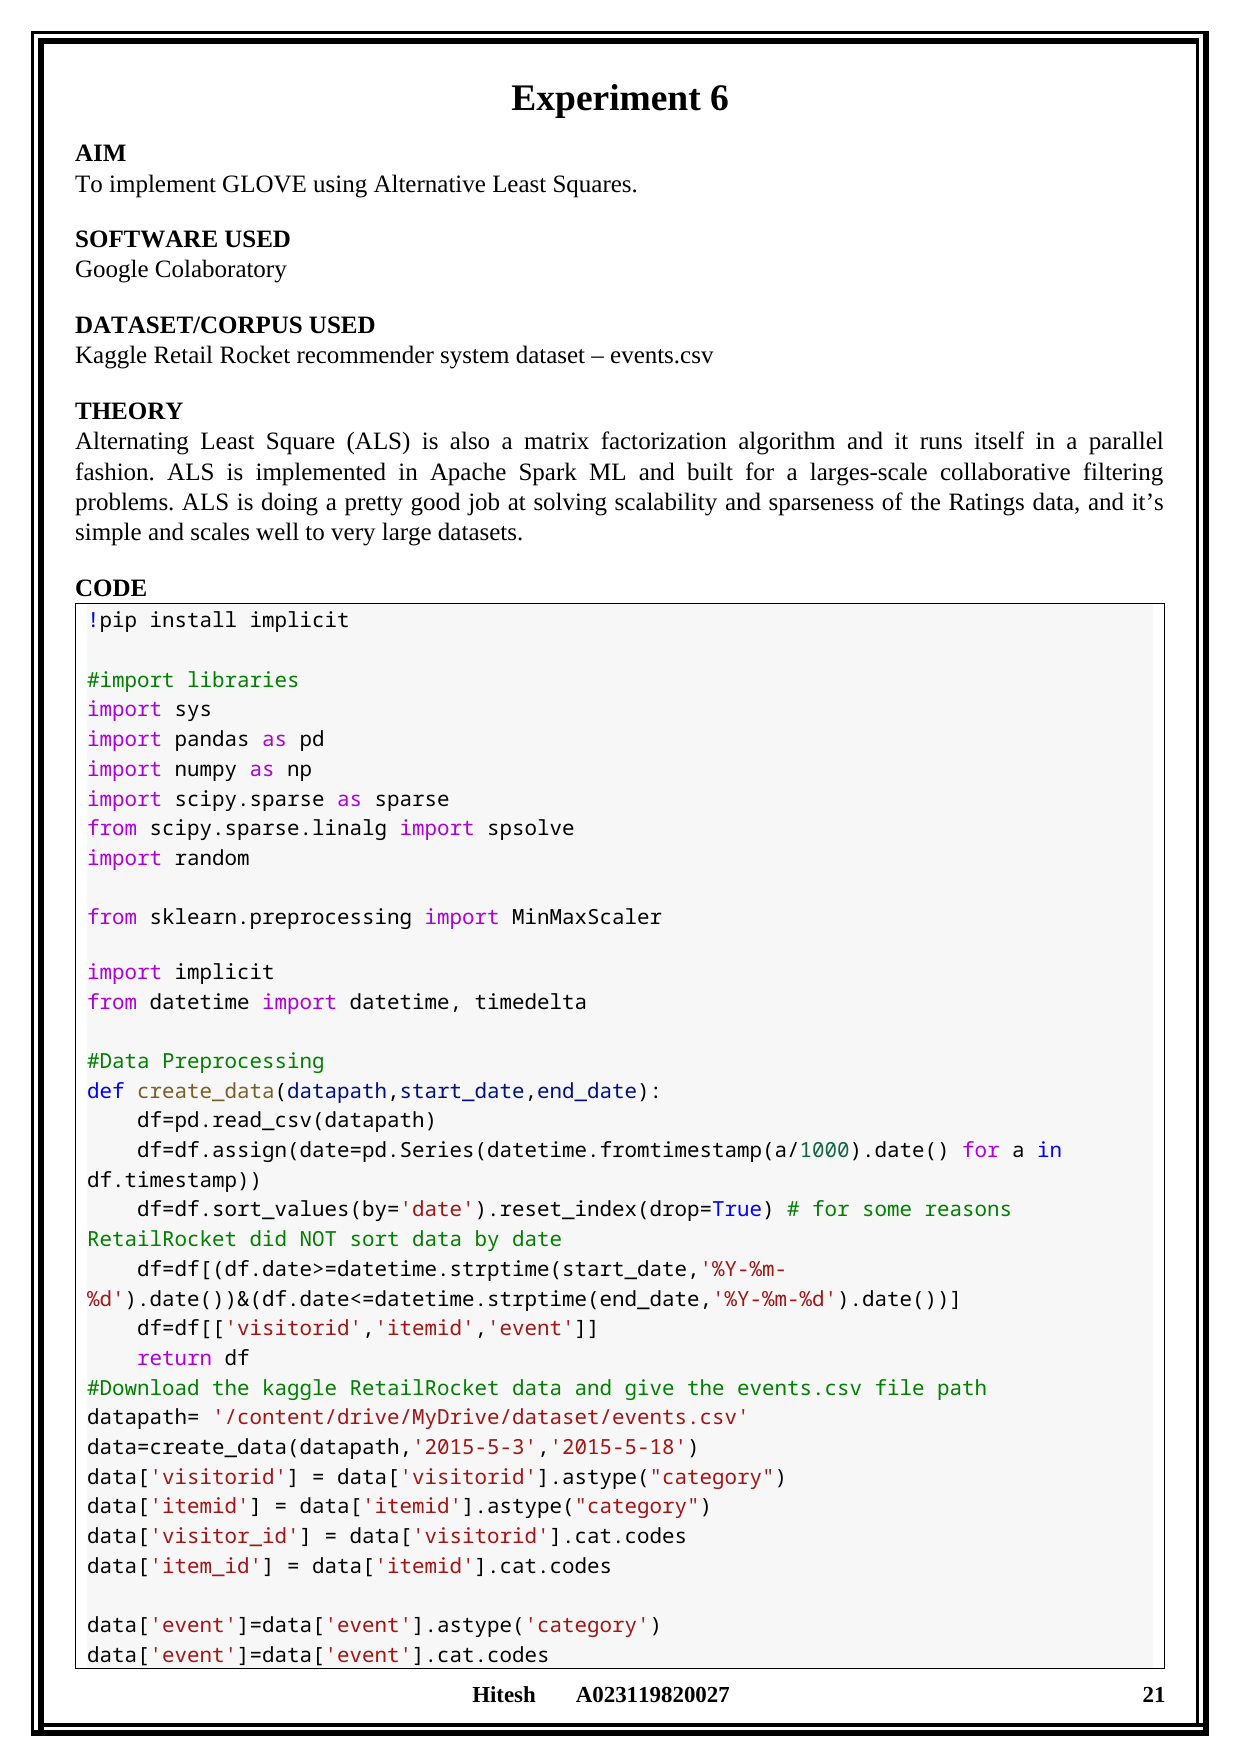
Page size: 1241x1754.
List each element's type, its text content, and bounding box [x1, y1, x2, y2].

text Software used [75, 224, 1165, 253]
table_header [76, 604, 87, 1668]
text Google Colaboratory [75, 254, 1165, 283]
text Dataset/Corpus Used [75, 310, 1165, 339]
text Alternating Least Square (ALS) is also a matrix factorization algorithm and it runs itself in a parallel fashion. ALS is implemented in Apache Spark ML and built for a larges-scale collaborative filtering problems. ALS is doing a pretty good job at solving scalability and sparseness of the Ratings data, and it’s simple and scales well to very large datasets. [75, 426, 1165, 546]
text AIM [75, 138, 1165, 167]
text Theory [75, 396, 1165, 424]
text Code [75, 573, 1165, 602]
text Kaggle Retail Rocket recommender system dataset – events.csv [75, 340, 1165, 369]
text To implement GLOVE using Alternative Least Squares. [75, 169, 1165, 197]
text Experiment 6 [75, 75, 1165, 118]
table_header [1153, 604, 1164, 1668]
